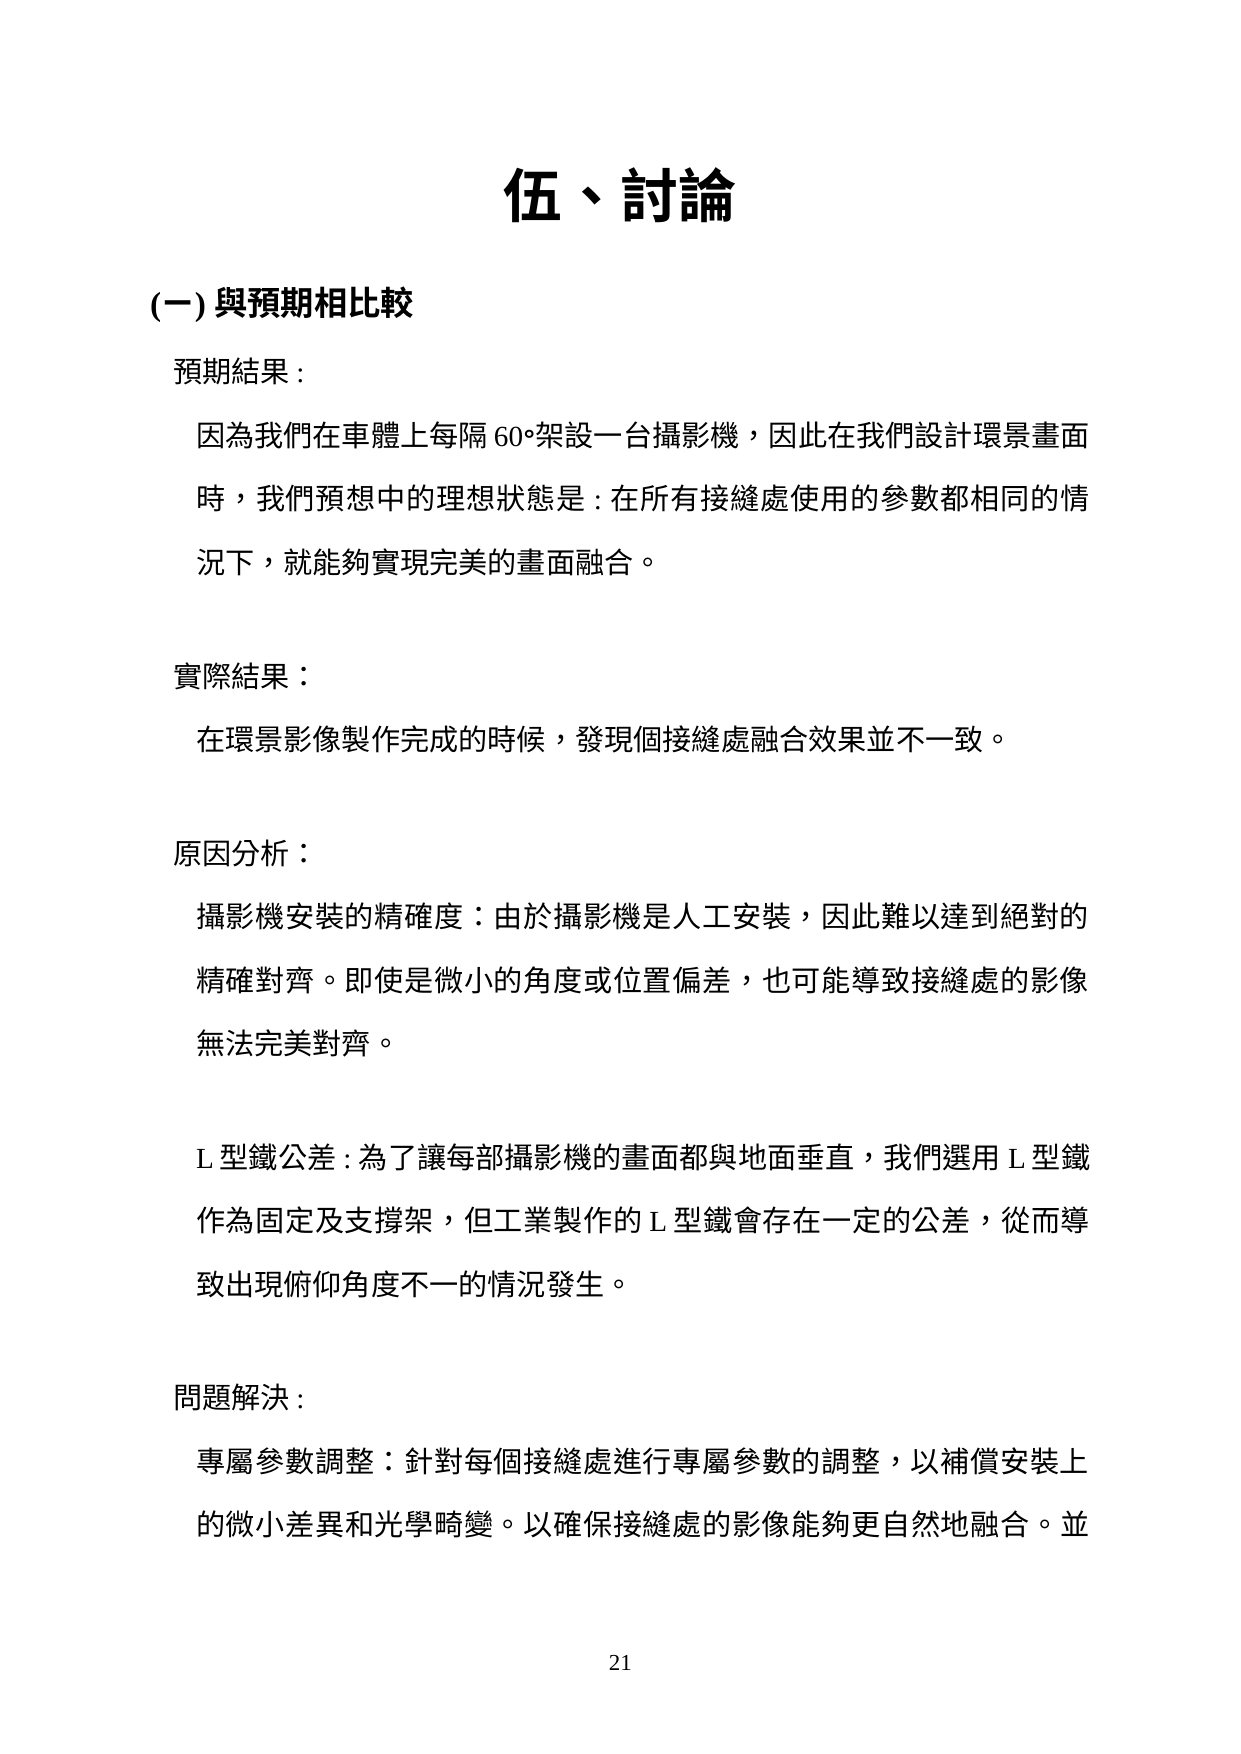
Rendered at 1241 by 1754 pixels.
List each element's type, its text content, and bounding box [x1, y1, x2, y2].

text 問題解決 : [173, 1375, 1090, 1417]
text 因為我們在車體上每隔60॰架設一台攝影機，因此在我們設計環景畫面時，我們預想中的理想狀態是 : 在所有接縫處使用的參數都相同的情況下，就能夠實現完美的畫面融合。 [196, 412, 1090, 582]
text 攝影機安裝的精確度：由於攝影機是人工安裝，因此難以達到絕對的精確對齊。即使是微小的角度或位置偏差，也可能導致接縫處的影像無法完美對齊。 [196, 894, 1090, 1063]
text L型鐵公差 : 為了讓每部攝影機的畫面都與地面垂直，我們選用L型鐵作為固定及支撐架，但工業製作的L型鐵會存在一定的公差，從而導致出現俯仰角度不一的情況發生。 [196, 1134, 1090, 1303]
text 在環景影像製作完成的時候，發現個接縫處融合效果並不一致。 [196, 717, 1090, 759]
text 原因分析： [173, 830, 1090, 873]
text 實際結果： [173, 653, 1090, 695]
text 預期結果 : [173, 349, 1090, 391]
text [196, 1438, 1090, 1544]
text (ㄧ) 與預期相比較 [150, 277, 1090, 325]
text 伍、討論 [150, 150, 1090, 234]
